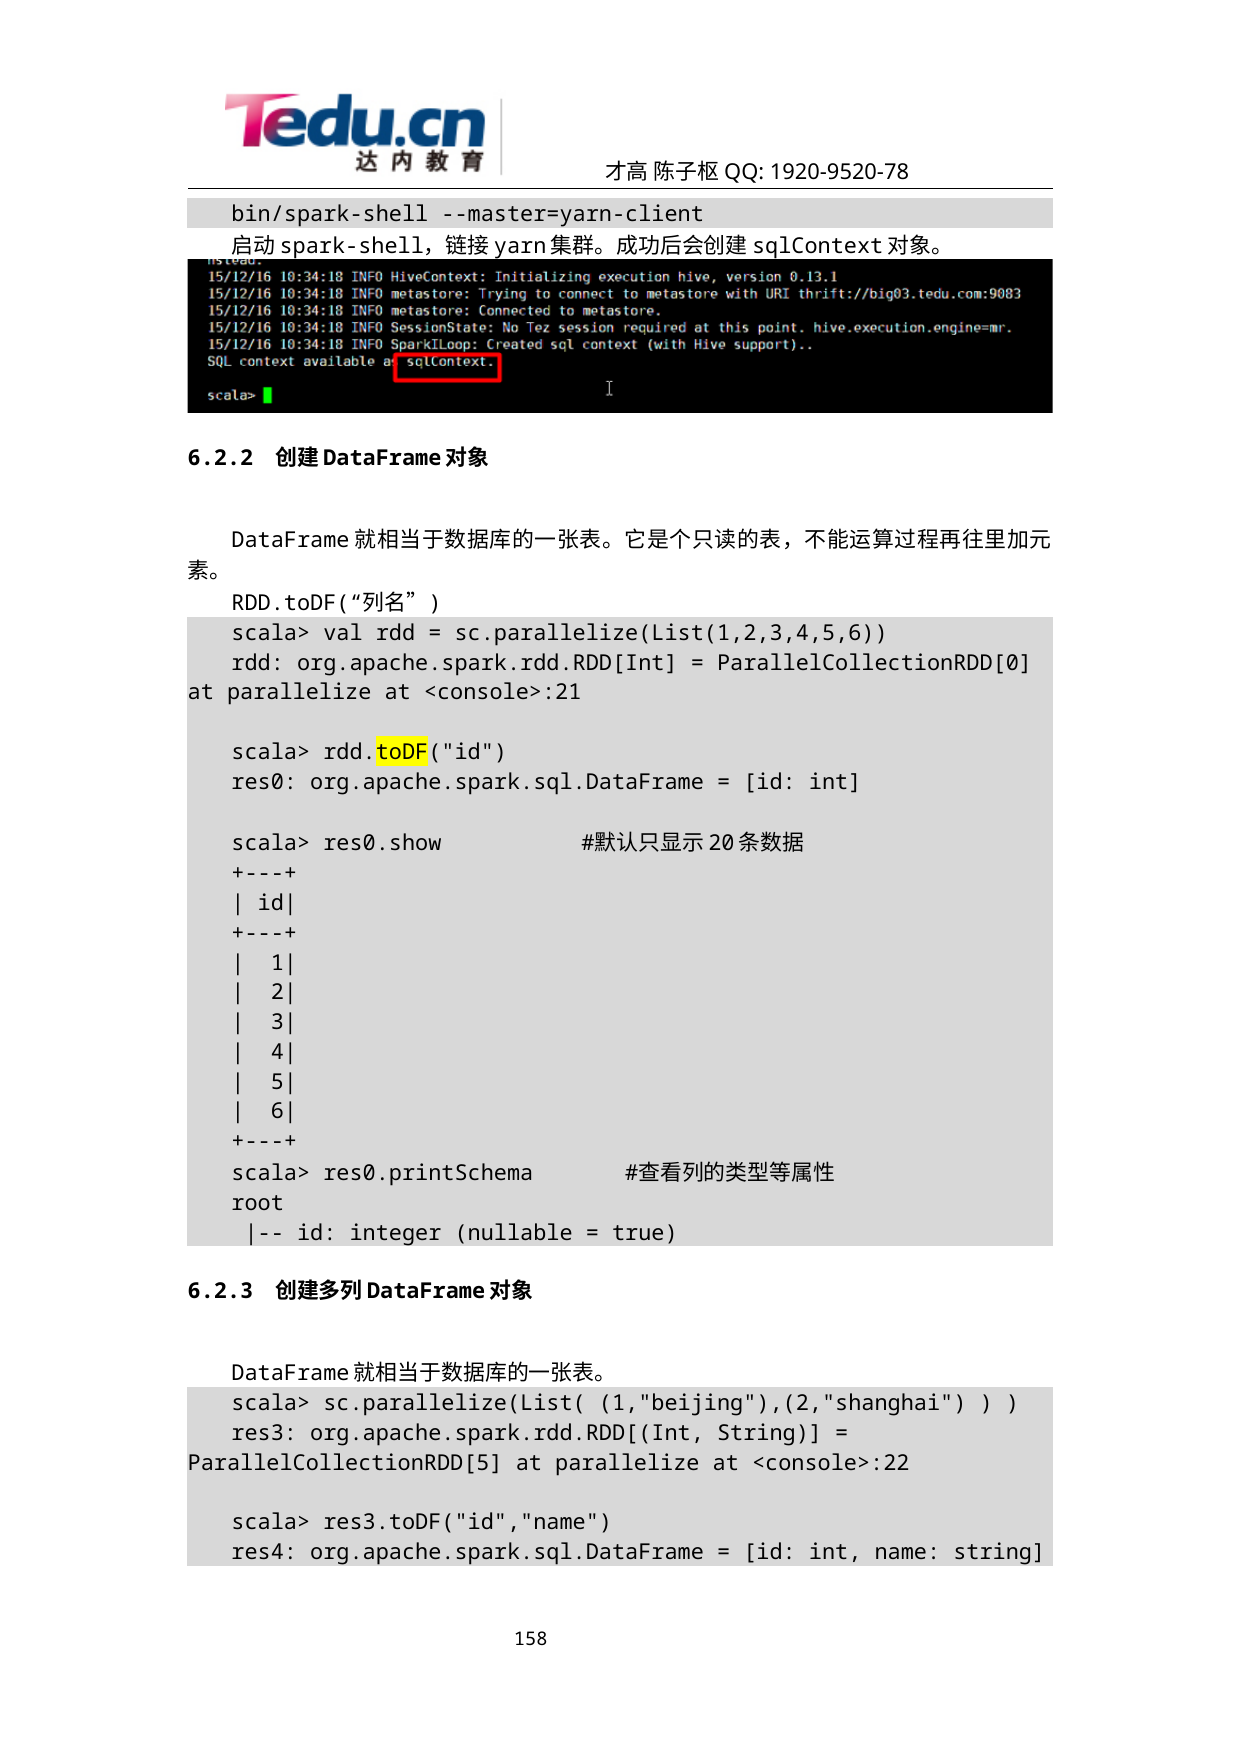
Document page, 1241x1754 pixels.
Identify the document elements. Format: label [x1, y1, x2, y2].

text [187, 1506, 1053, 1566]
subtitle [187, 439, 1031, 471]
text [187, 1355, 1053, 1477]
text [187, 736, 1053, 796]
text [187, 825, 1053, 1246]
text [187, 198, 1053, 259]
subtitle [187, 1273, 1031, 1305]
picture [187, 259, 1053, 413]
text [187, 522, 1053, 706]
picture [225, 88, 507, 180]
